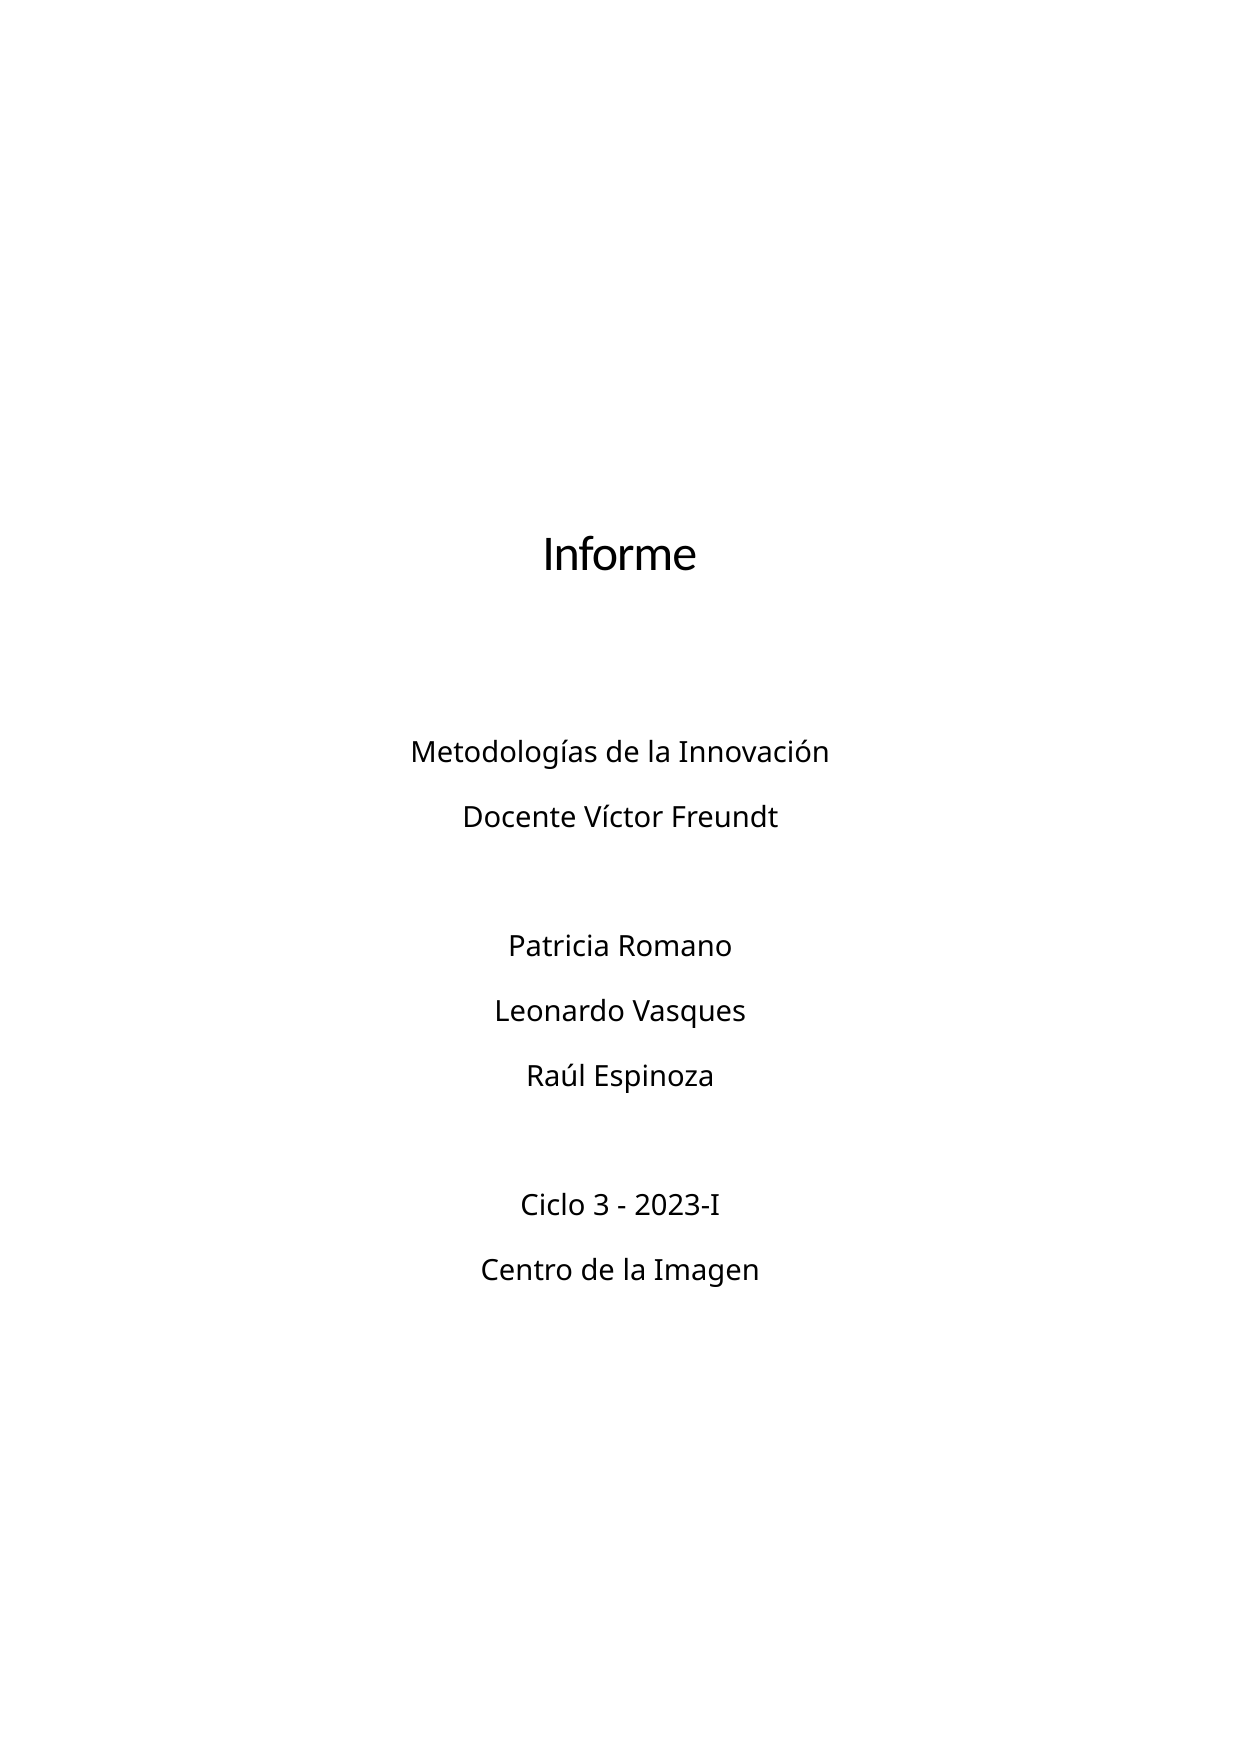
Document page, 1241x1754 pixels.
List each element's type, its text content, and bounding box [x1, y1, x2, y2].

text Raúl Espinoza [177, 1055, 1063, 1094]
text Leonardo Vasques [177, 990, 1063, 1030]
text Centro de la Imagen [177, 1249, 1063, 1288]
text Ciclo 3 - 2023-I [177, 1184, 1063, 1224]
text Patricia Romano [177, 925, 1063, 965]
text Informe [177, 522, 1063, 583]
text Metodologías de la Innovación [177, 731, 1063, 771]
text Docente Víctor Freundt [177, 796, 1063, 836]
